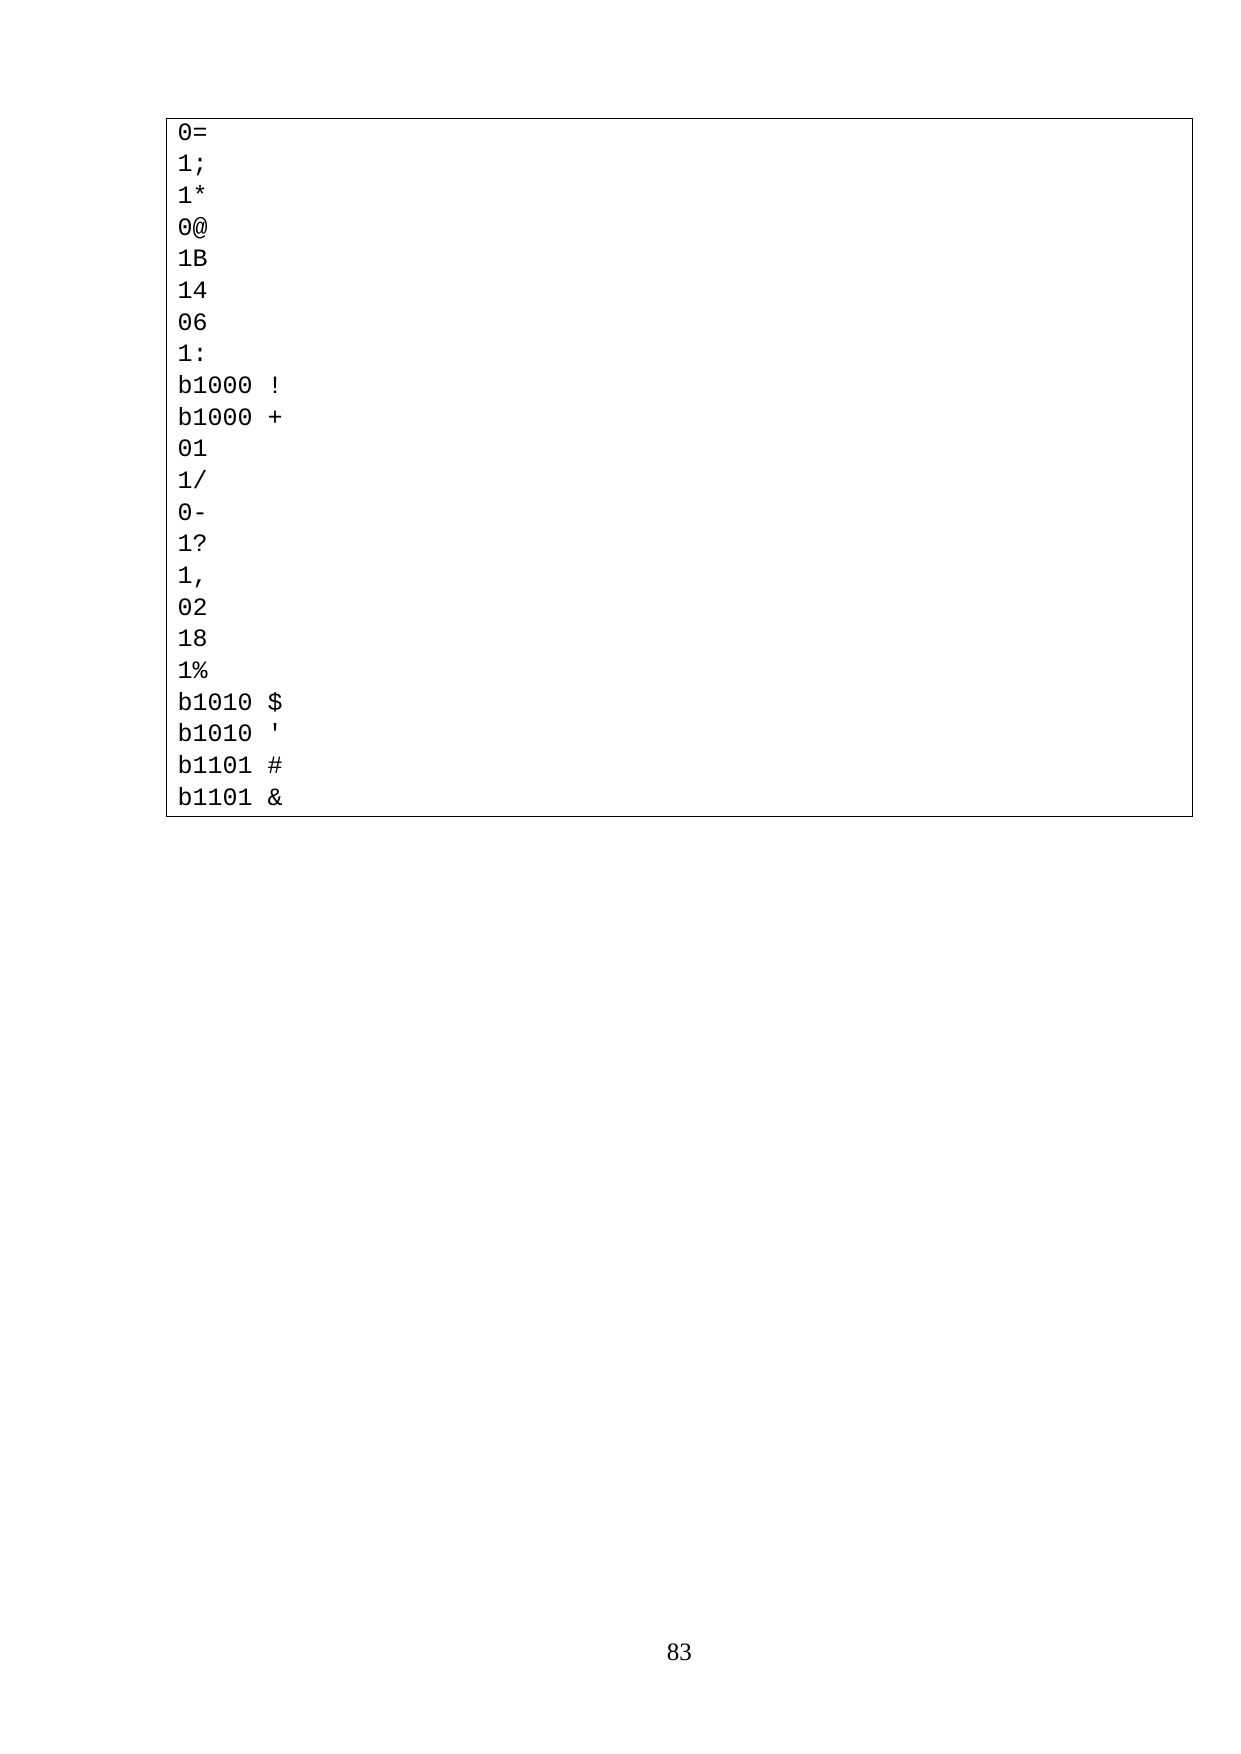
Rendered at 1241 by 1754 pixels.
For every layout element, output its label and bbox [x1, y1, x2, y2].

table_header [167, 119, 1192, 816]
